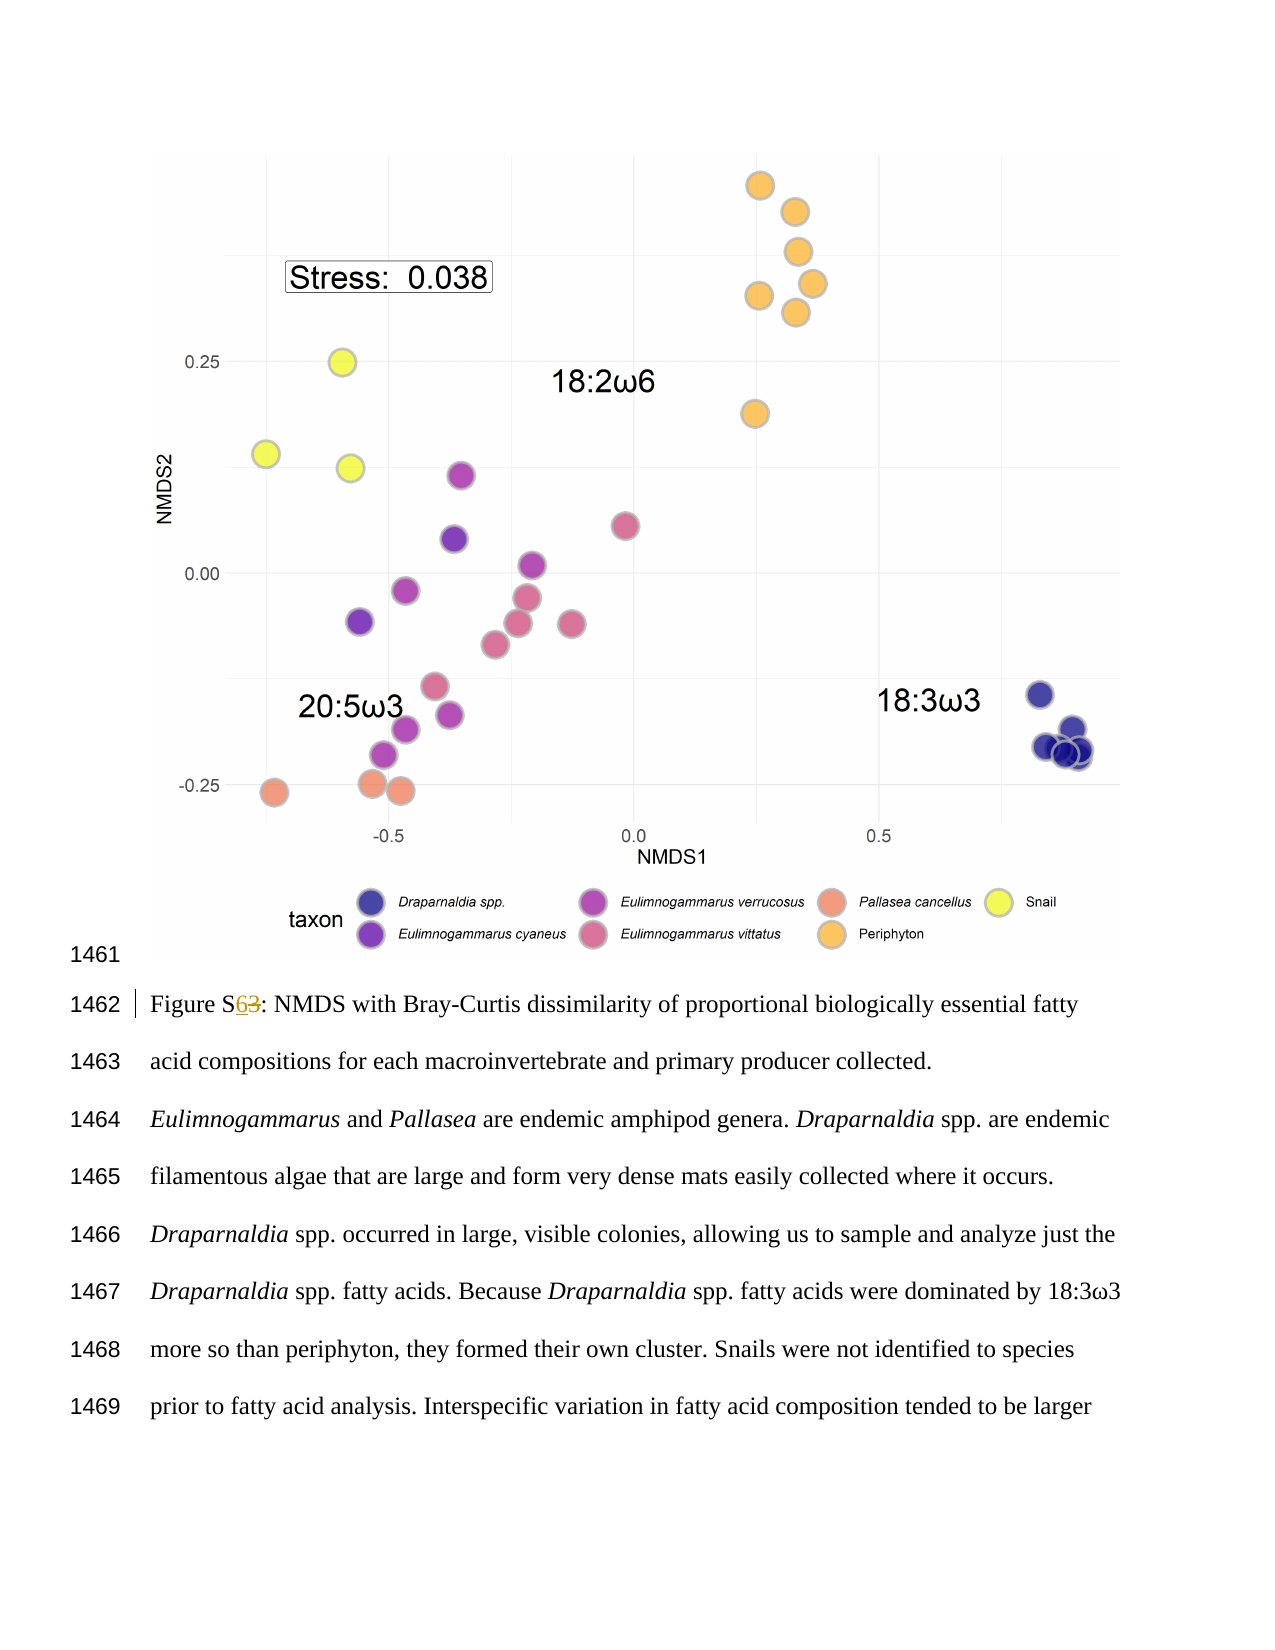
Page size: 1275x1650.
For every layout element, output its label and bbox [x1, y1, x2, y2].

picture [150, 150, 1125, 963]
text [150, 989, 1125, 1420]
